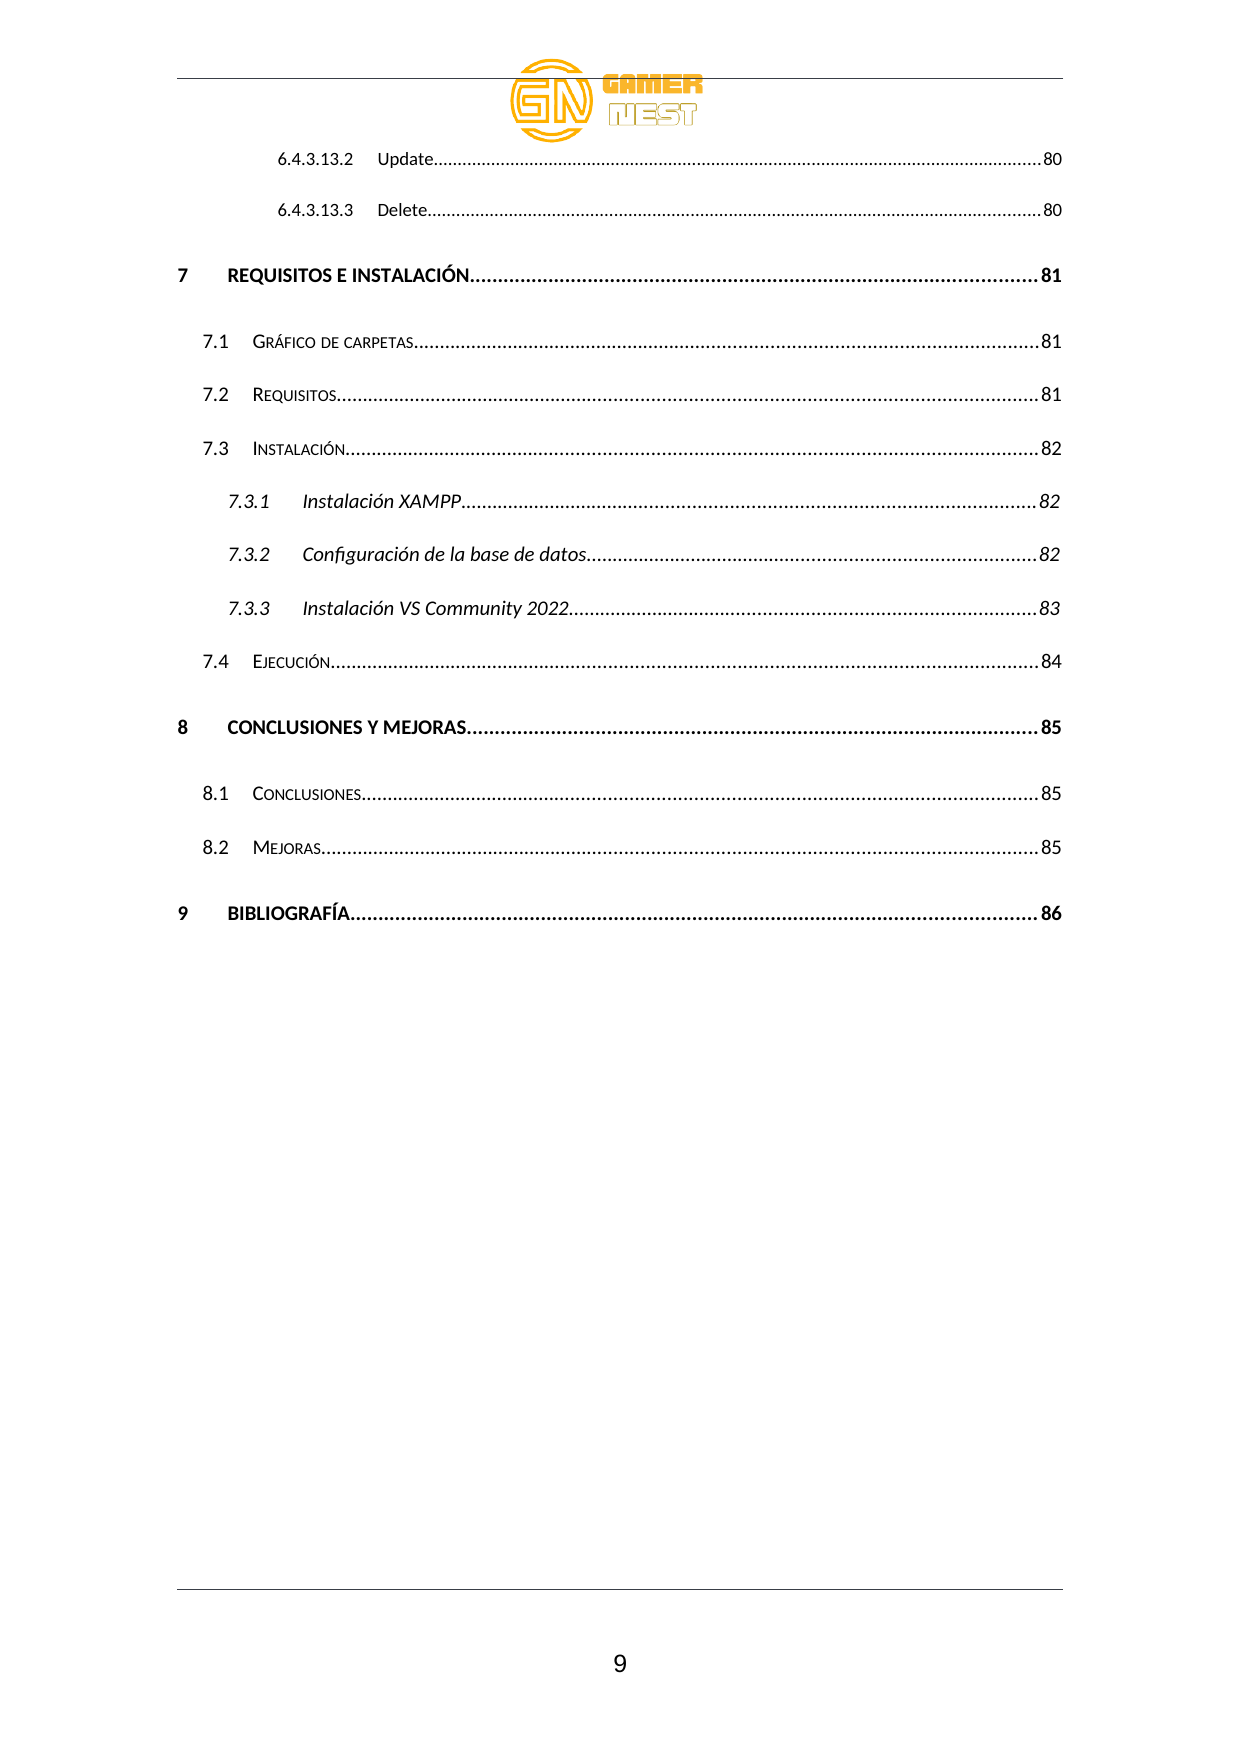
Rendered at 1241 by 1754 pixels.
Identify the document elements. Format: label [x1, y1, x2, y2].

picture [501, 53, 739, 78]
picture [501, 79, 739, 146]
